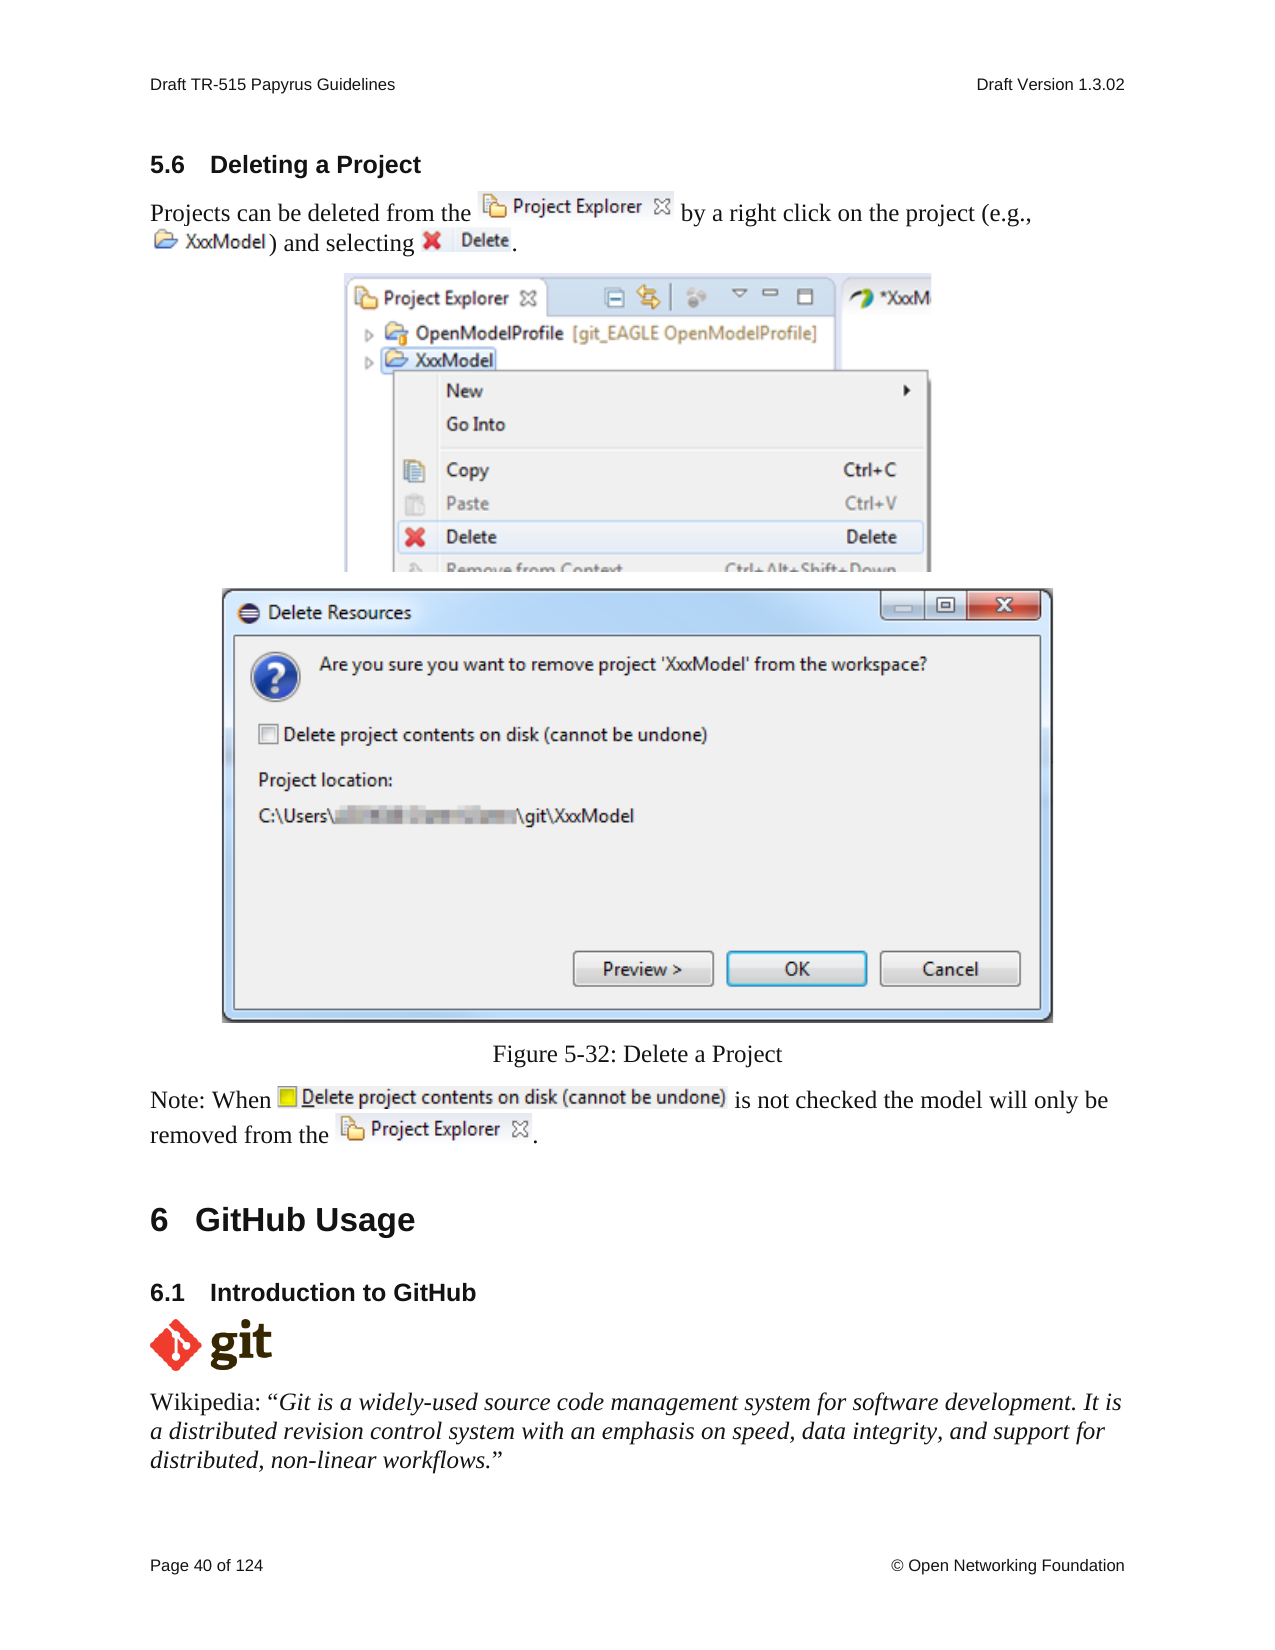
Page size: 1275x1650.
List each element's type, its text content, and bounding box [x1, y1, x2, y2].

subtitle Deleting a Project [150, 150, 1125, 179]
picture [277, 1086, 728, 1109]
picture [420, 227, 512, 252]
picture [150, 226, 269, 252]
picture [335, 1113, 533, 1144]
text Projects can be deleted from the by a right click on the project (e.g., ) and selecting . [150, 191, 1125, 257]
picture [150, 1319, 272, 1371]
text Wikipedia: “Git is a widely-used source code management system for software development. It is a distributed revision control system with an emphasis on speed, data integrity, and support for distributed, non-linear workflows.” [150, 1387, 1125, 1473]
subtitle Introduction to GitHub [150, 1278, 1125, 1307]
picture [221, 588, 1054, 1023]
subtitle GitHub Usage [150, 1195, 1125, 1241]
picture [477, 191, 675, 221]
picture [343, 273, 932, 572]
